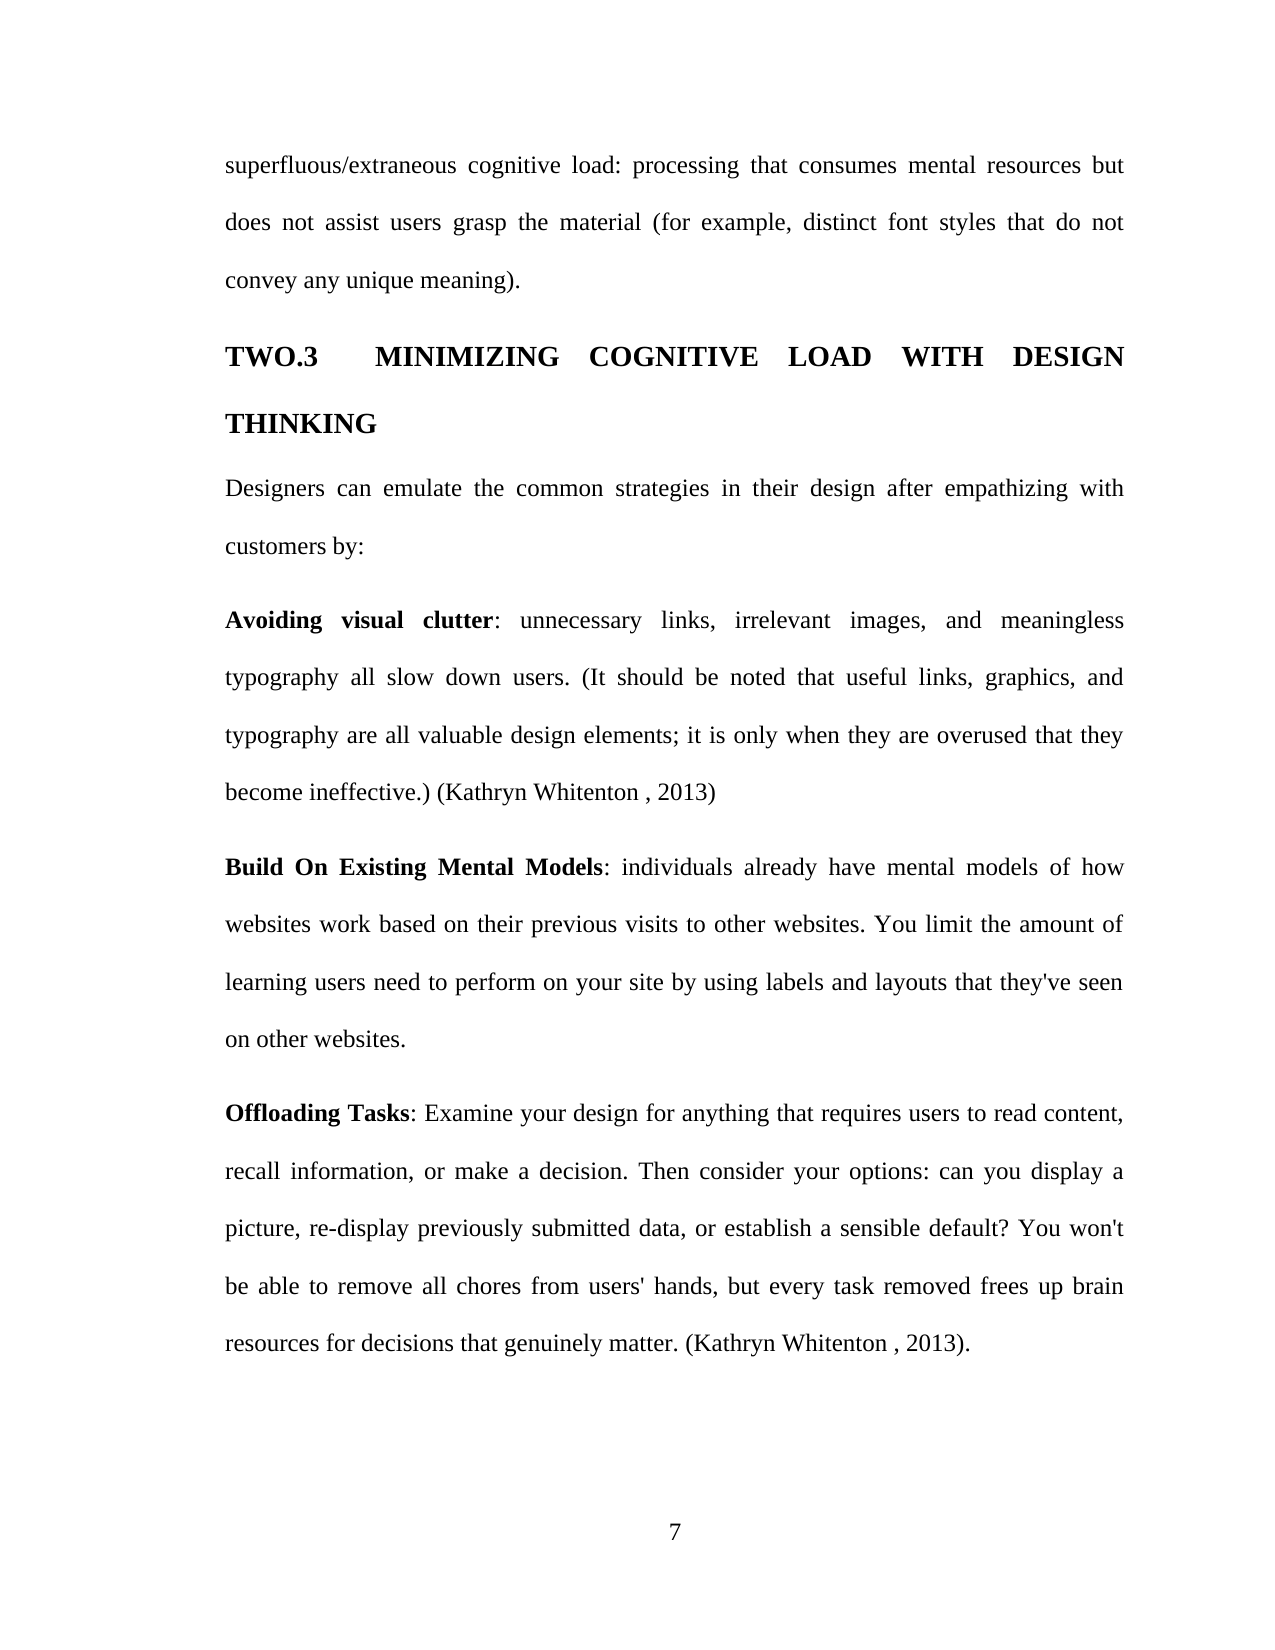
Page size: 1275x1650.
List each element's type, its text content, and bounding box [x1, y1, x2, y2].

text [225, 150, 1125, 294]
text Build On Existing Mental Models: individuals already have mental models of how websites work based on their previous visits to other websites. You limit the amount of learning users need to perform on your site by using labels and layouts that they've seen on other websites. [225, 852, 1125, 1053]
subtitle Minimizing Cognitive Load with design thinking [225, 339, 1125, 440]
text Designers can emulate the common strategies in their design after empathizing with customers by: [225, 473, 1125, 559]
text Avoiding visual clutter: unnecessary links, irrelevant images, and meaningless typography all slow down users. (It should be noted that useful links, graphics, and typography are all valuable design elements; it is only when they are overused that they become ineffective.) [225, 605, 1125, 806]
text Offloading Tasks: Examine your design for anything that requires users to read content, recall information, or make a decision. Then consider your options: can you display a picture, re-display previously submitted data, or establish a sensible default? You won't be able to remove all chores from users' hands, but every task removed frees up brain resources for decisions that genuinely matter.. [225, 1098, 1125, 1357]
